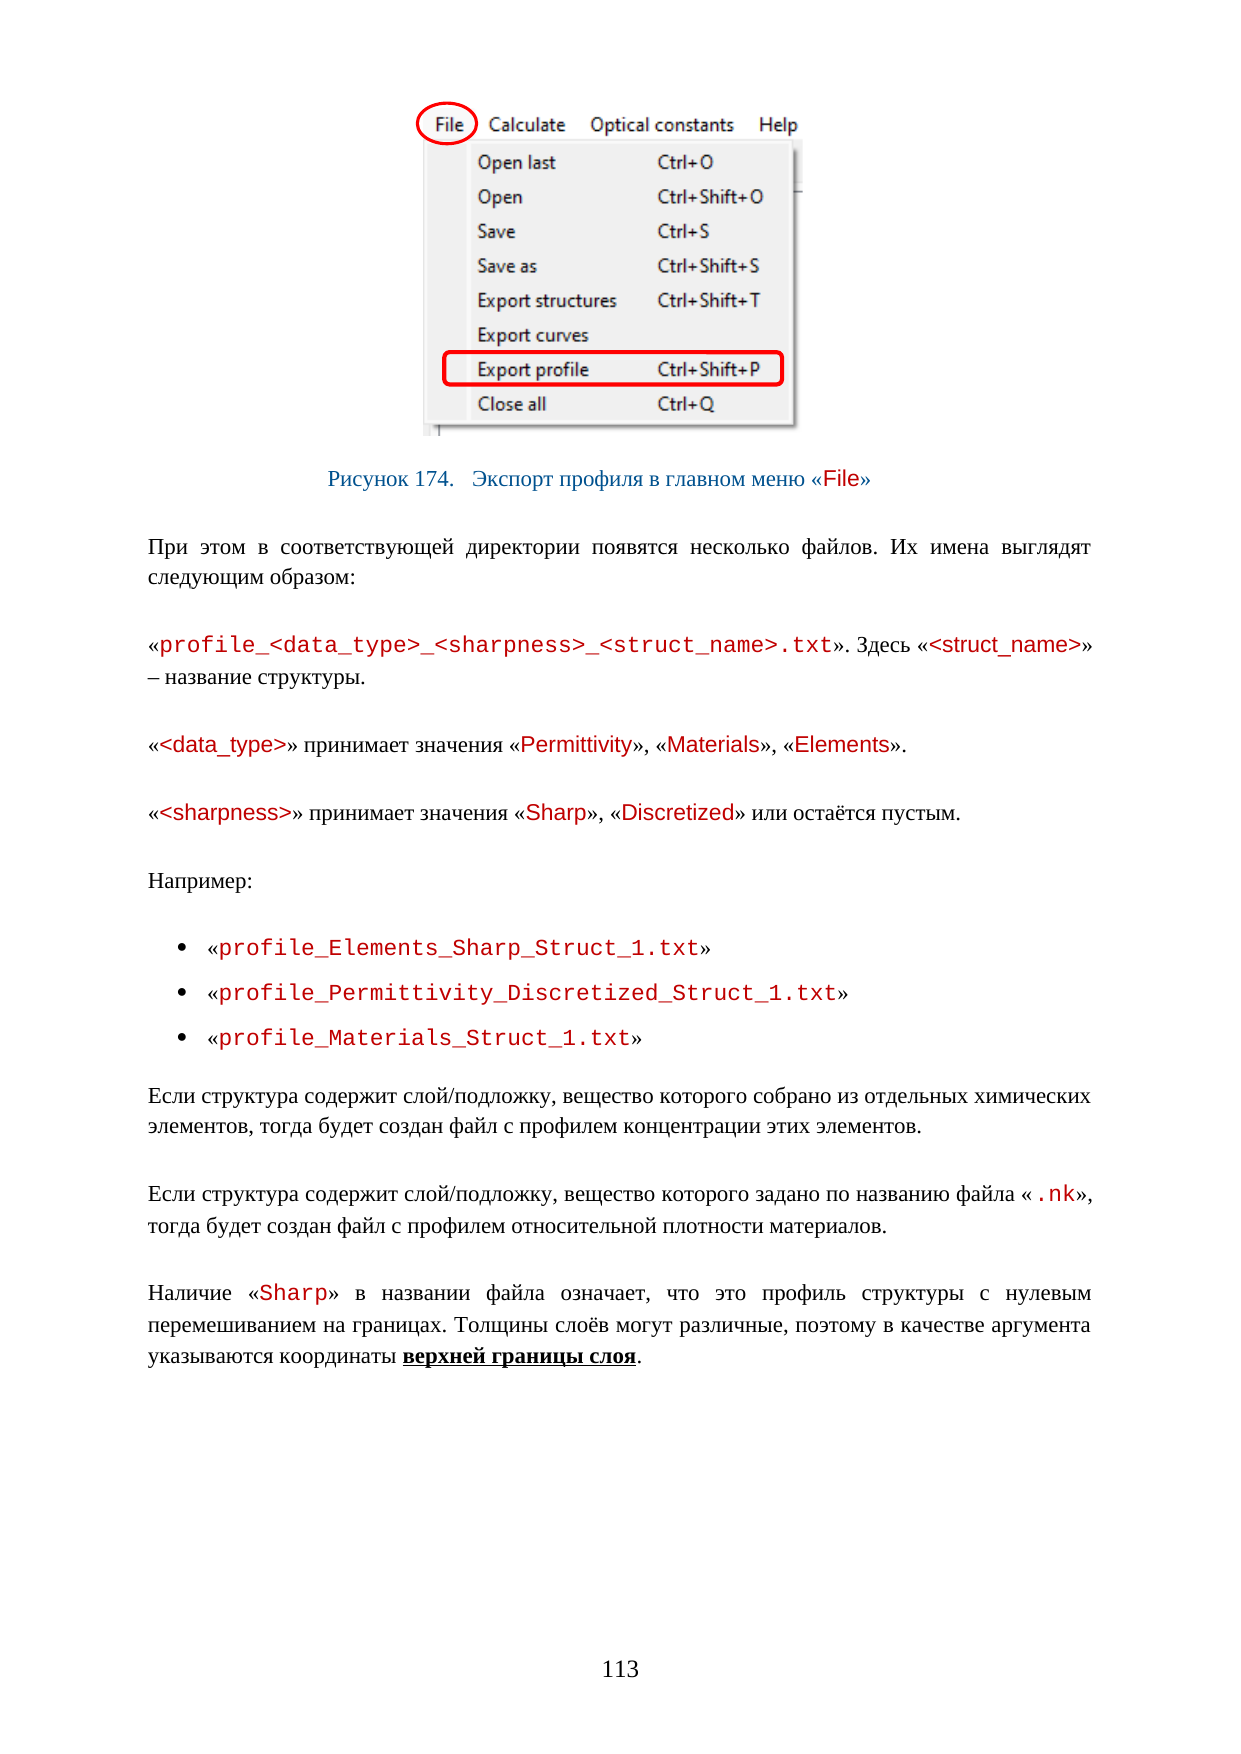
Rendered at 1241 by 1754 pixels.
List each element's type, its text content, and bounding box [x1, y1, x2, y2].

text «<sharpness>» принимает значения «Sharp», «Discretized» или остаётся пустым. [148, 799, 1093, 825]
text «profile_<data_type>_<sharpness>_<struct_name>.txt». Здесь «<struct_name>» – название структуры. [148, 631, 1093, 689]
list «profile_Permittivity_Discretized_Struct_1.txt» [178, 979, 1093, 1008]
text «<data_type>» принимает значения «Permittivity», «Materials», «Elements». [148, 731, 1093, 757]
text При этом в соответствующей директории появятся несколько файлов. Их имена выглядят следующим образом: [148, 533, 1093, 590]
list «profile_Elements_Sharp_Struct_1.txt» [178, 934, 1093, 963]
text Если структура содержит слой/подложку, вещество которого собрано из отдельных химических элементов, тогда будет создан файл с профилем концентрации этих элементов. [148, 1082, 1093, 1138]
text Если структура содержит слой/подложку, вещество которого задано по названию файла «.nk», тогда будет создан файл с профилем относительной плотности материалов. [148, 1179, 1093, 1238]
list «profile_Materials_Struct_1.txt» [178, 1024, 1093, 1052]
text Наличие «Sharp» в названии файла означает, что это профиль структуры с нулевым перемешиванием на границах. Толщины слоёв могут различные, поэтому в качестве аргумента указываются координаты верхней границы слоя. [148, 1279, 1093, 1368]
text Например: [148, 867, 1093, 893]
list Экспорт профиля в главном меню «File» [178, 133, 1093, 492]
